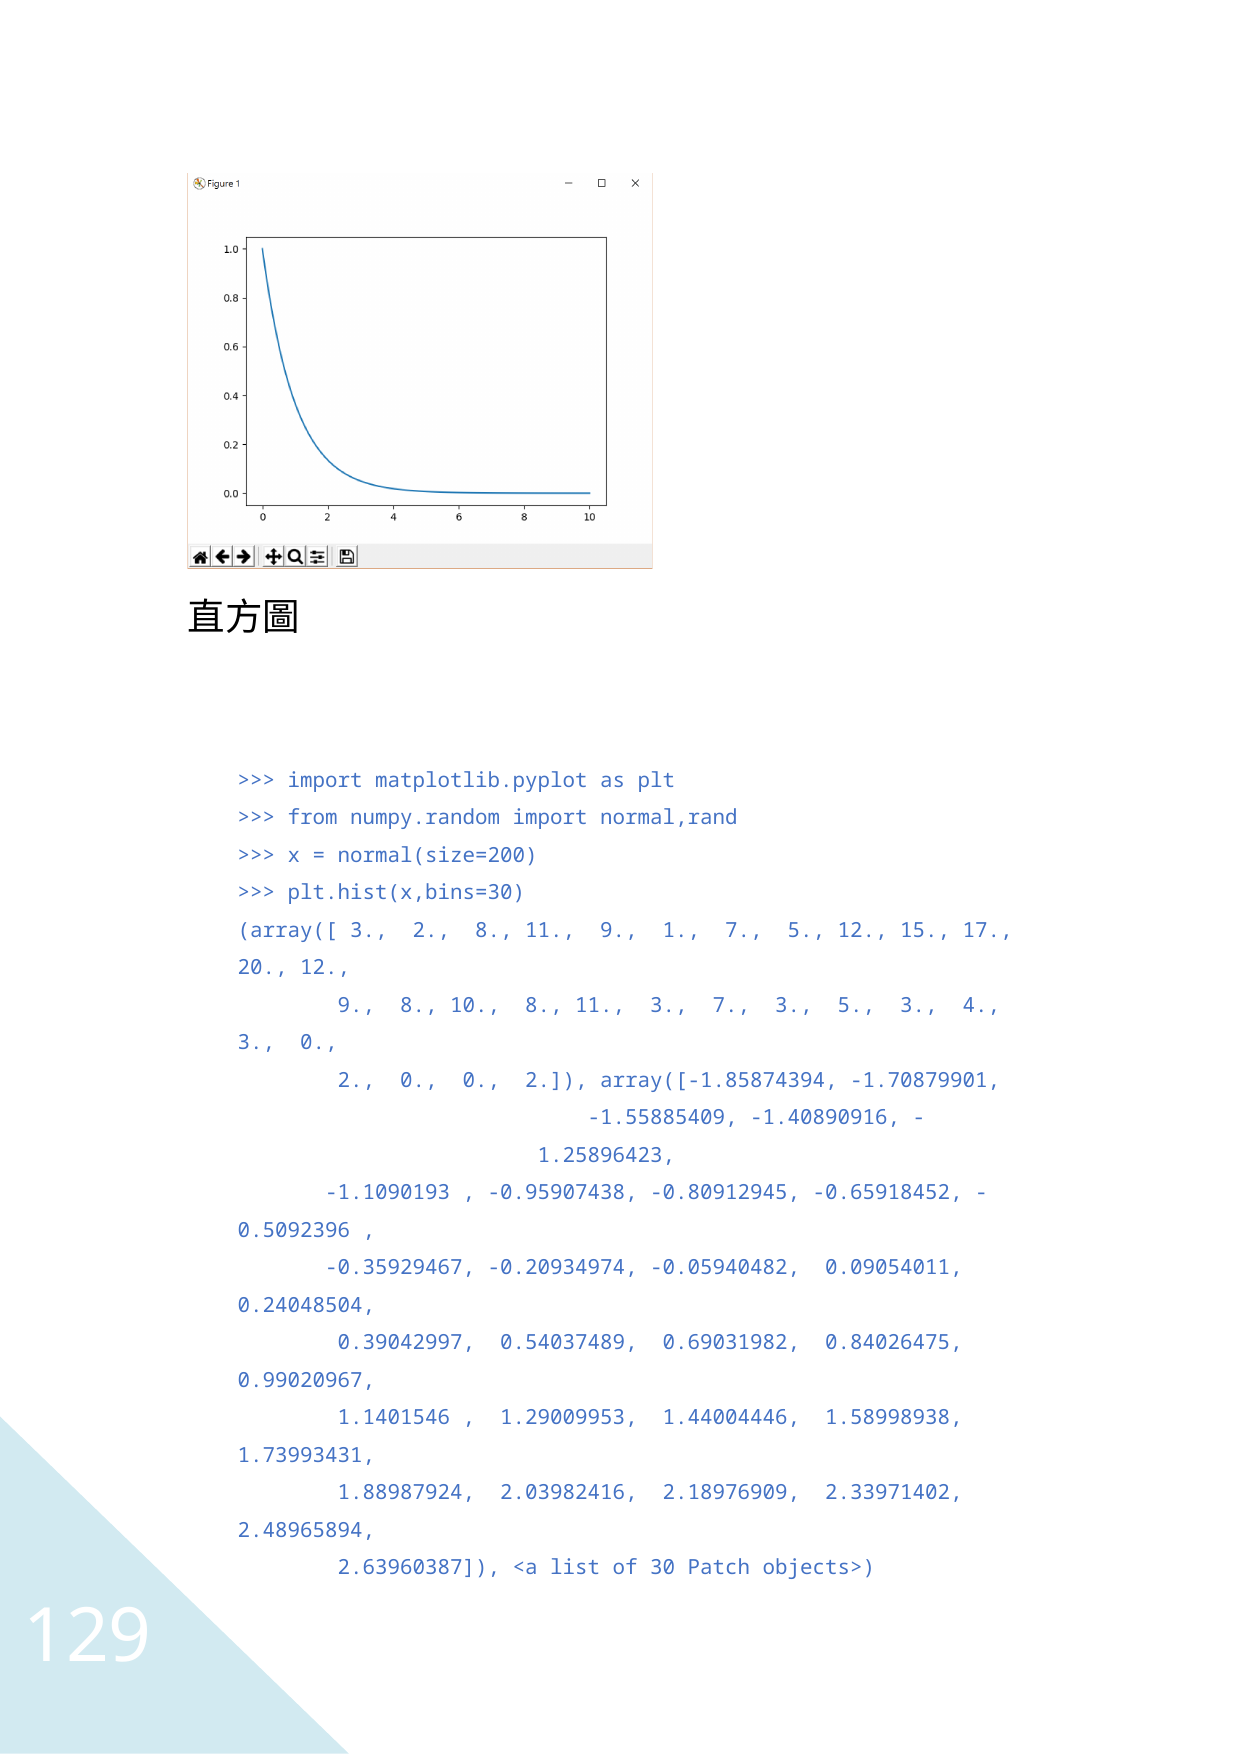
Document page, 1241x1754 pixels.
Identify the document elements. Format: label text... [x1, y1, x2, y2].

list -1.55885409, -1.40890916, -1.25896423, [537, 1098, 1053, 1173]
list -1.1090193 , -0.95907438, -0.80912945, -0.65918452, -0.5092396 , [237, 1173, 1053, 1248]
list >>> x = normal(size=200) [237, 836, 1053, 873]
list >>> import matplotlib.pyplot as plt [237, 761, 1053, 798]
list 1.88987924, 2.03982416, 2.18976909, 2.33971402, 2.48965894, [237, 1473, 1053, 1548]
list 9., 8., 10., 8., 11., 3., 7., 3., 5., 3., 4., 3., 0., [237, 986, 1053, 1061]
list >>> plt.hist(x,bins=30) [237, 873, 1053, 911]
list 2., 0., 0., 2.]), array([-1.85874394, -1.70879901, [237, 1061, 1053, 1098]
list -0.35929467, -0.20934974, -0.05940482, 0.09054011, 0.24048504, [237, 1248, 1053, 1323]
list 2.63960387]), <a list of 30 Patch objects>) [237, 1548, 1053, 1586]
list >>> from numpy.random import normal,rand [237, 798, 1053, 836]
list 0.39042997, 0.54037489, 0.69031982, 0.84026475, 0.99020967, [237, 1323, 1053, 1398]
list 1.1401546 , 1.29009953, 1.44004446, 1.58998938, 1.73993431, [237, 1398, 1053, 1473]
picture [187, 173, 653, 569]
list (array([ 3., 2., 8., 11., 9., 1., 7., 5., 12., 15., 17., 20., 12., [237, 911, 1053, 986]
subtitle 直方圖 [187, 577, 1053, 652]
